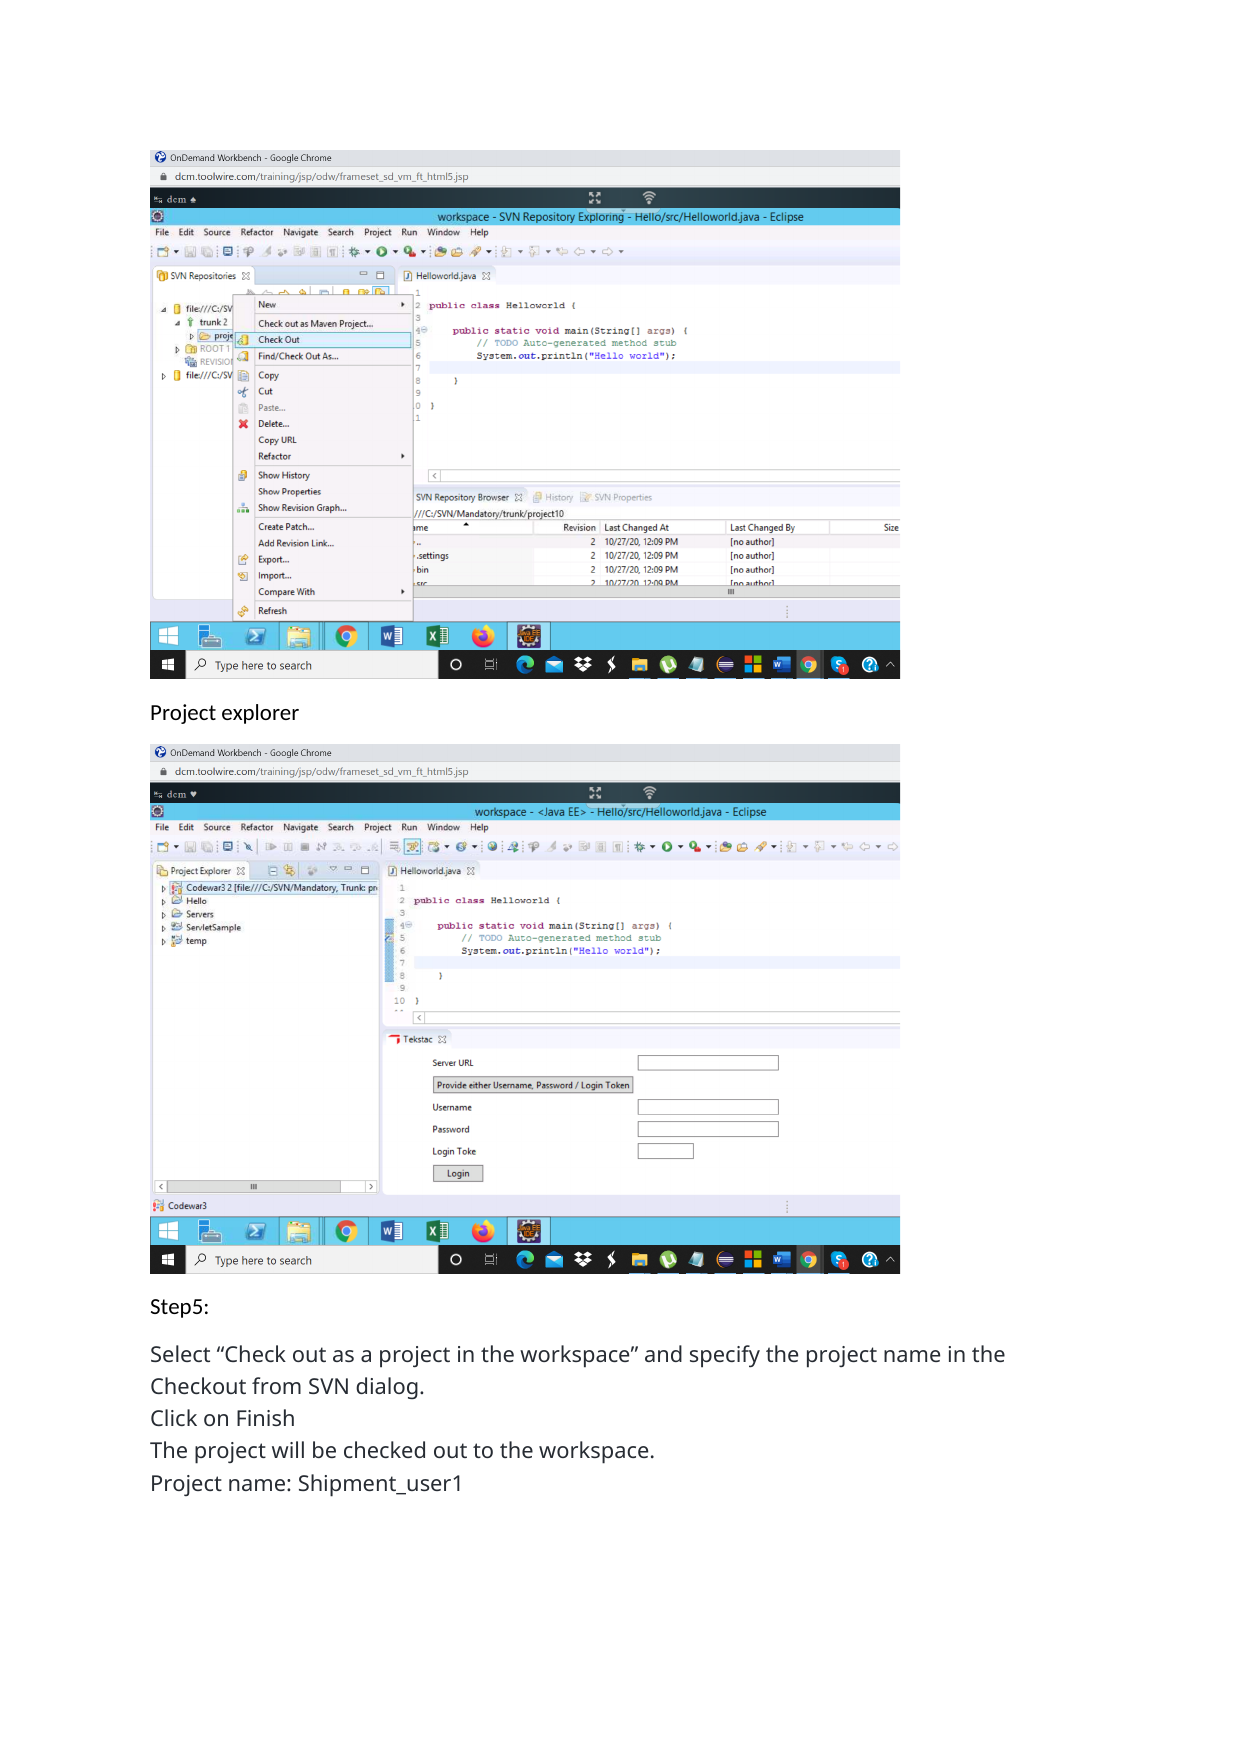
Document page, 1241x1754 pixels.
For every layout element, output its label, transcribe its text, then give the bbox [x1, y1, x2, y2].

picture [150, 744, 901, 1274]
text Select “Check out as a project in the workspace” and specify the project name in the Checkout from SVN dialog. Click on Finish The project will be checked out to the workspace. Project name: Shipment_user1 [150, 1339, 1090, 1497]
text Step5: [150, 1292, 1090, 1320]
text Project explorer [150, 698, 1090, 726]
picture [150, 150, 901, 679]
